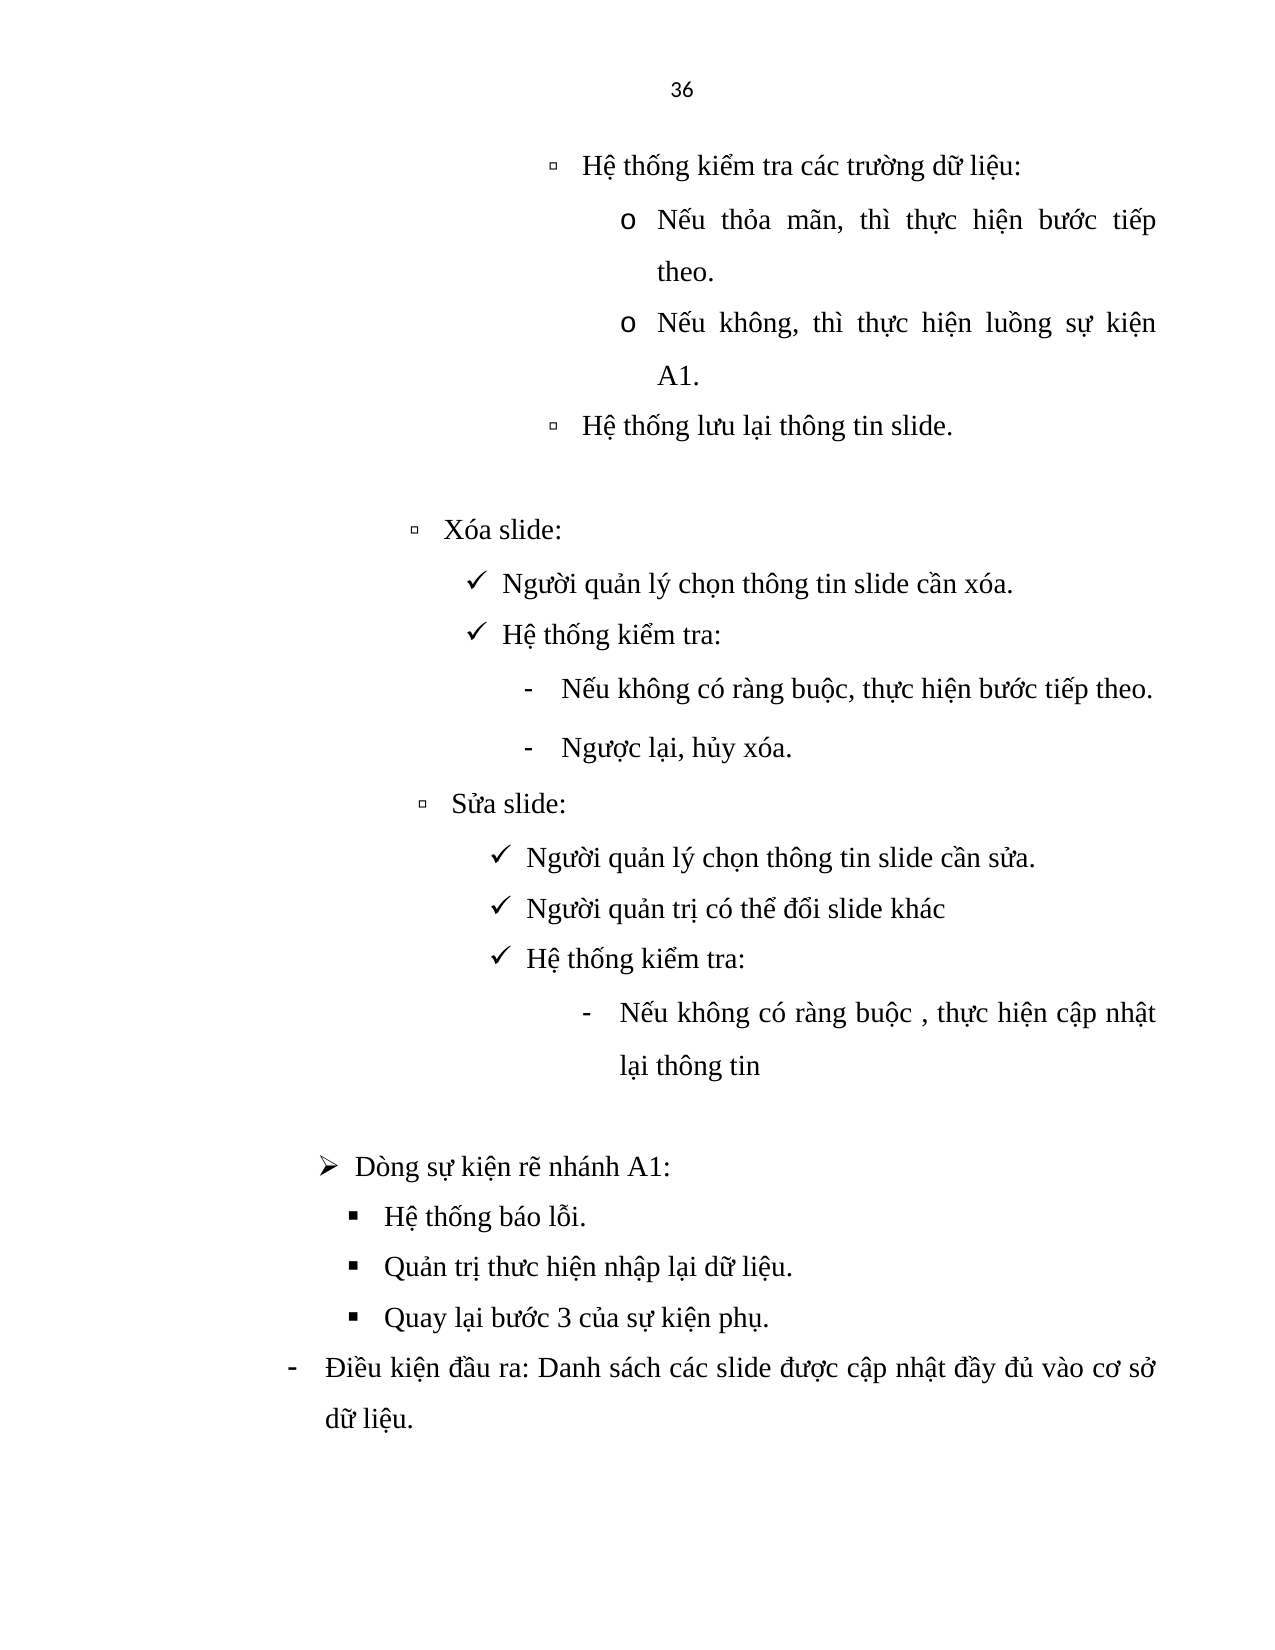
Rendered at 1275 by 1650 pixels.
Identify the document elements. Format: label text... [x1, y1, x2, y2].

list Dòng sự kiện rẽ nhánh A1: [317, 1149, 1157, 1182]
list Quay lại bước 3 của sự kiện phụ. [346, 1300, 1157, 1333]
list Người quản lý chọn thông tin slide cần xóa. [464, 566, 1157, 600]
list Nếu thỏa mãn, thì thực hiện bước tiếp theo. [619, 202, 1157, 288]
list Sửa slide: [413, 786, 1157, 822]
list Người quản trị có thể đổi slide khác [488, 891, 1157, 924]
list Điều kiện đầu ra: Danh sách các slide được cập nhật đầy đủ vào cơ sở dữ liệu. [287, 1350, 1157, 1434]
list Nếu không, thì thực hiện luồng sự kiện A1. [619, 305, 1157, 391]
list Ngược lại, hủy xóa. [524, 727, 1157, 766]
list Nếu không có ràng buộc, thực hiện bước tiếp theo. [524, 667, 1157, 707]
list Hệ thống kiểm tra: [464, 617, 1157, 651]
list Hệ thống kiểm tra: [488, 941, 1157, 975]
list Xóa slide: [406, 512, 1157, 548]
list Hệ thống báo lỗi. [346, 1199, 1157, 1233]
list Người quản lý chọn thông tin slide cần sửa. [488, 840, 1157, 874]
list Hệ thống kiểm tra các trường dữ liệu: [544, 148, 1157, 184]
list Nếu không có ràng buộc , thực hiện cập nhật lại thông tin [582, 992, 1157, 1082]
list Quản trị thưc hiện nhập lại dữ liệu. [346, 1249, 1157, 1283]
list Hệ thống lưu lại thông tin slide. [544, 408, 1157, 444]
